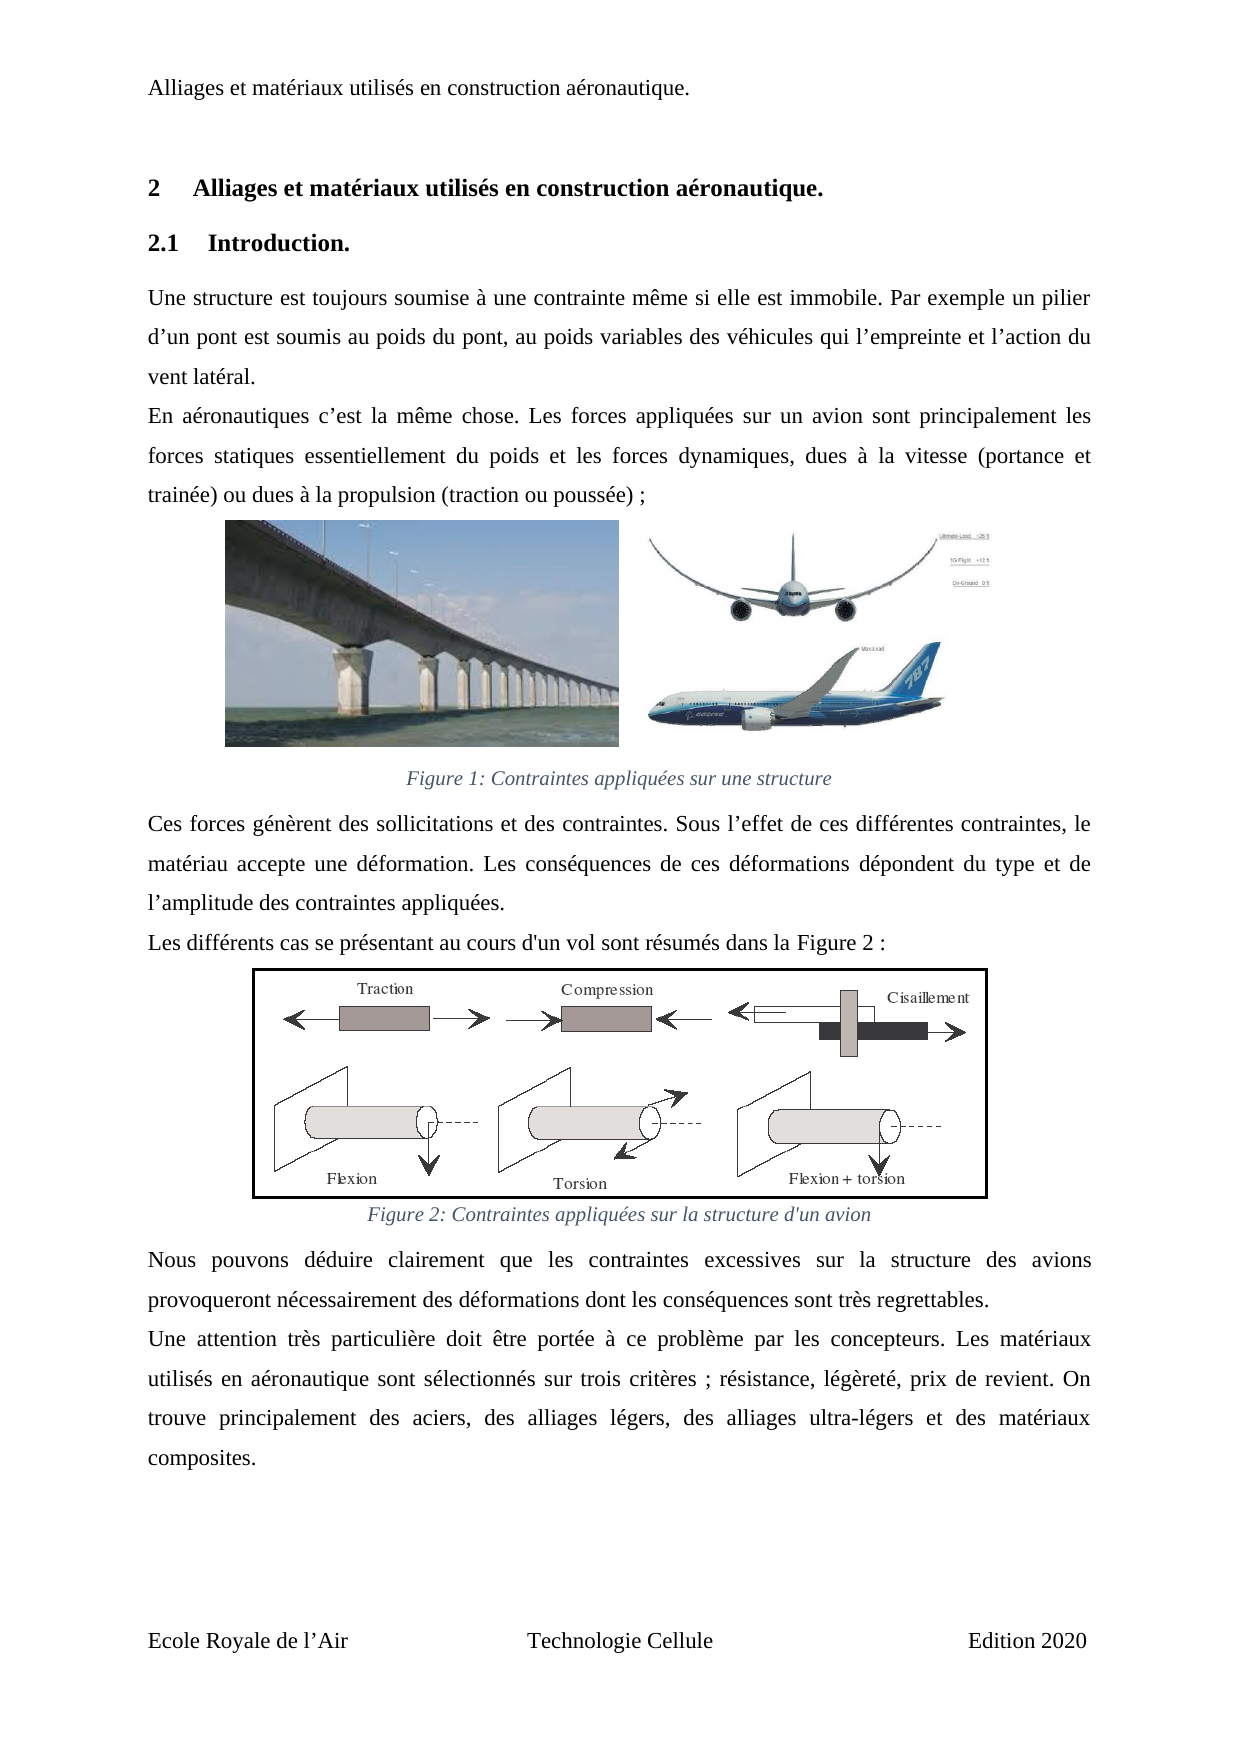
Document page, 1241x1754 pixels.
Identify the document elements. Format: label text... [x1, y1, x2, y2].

text Figure 2: Contraintes appliquées sur la structure d'un avion [148, 1202, 1093, 1226]
text Une structure est toujours soumise à une contrainte même si elle est immobile. Par exemple un pilier d’un pont est soumis au poids du pont, au poids variables des véhicules qui l’empreinte et l’action du vent latéral. [148, 284, 1093, 389]
subtitle Introduction. [148, 228, 1093, 257]
text En aéronautiques c’est la même chose. Les forces appliquées sur un avion sont principalement les forces statiques essentiellement du poids et les forces dynamiques, dues à la vitesse (portance et trainée) ou dues à la propulsion (traction ou poussée) ; [148, 402, 1093, 508]
text Figure 1: Contraintes appliquées sur une structure [148, 765, 1093, 789]
subtitle Alliages et matériaux utilisés en construction aéronautique. [148, 173, 1093, 201]
text Ces forces génèrent des sollicitations et des contraintes. Sous l’effet de ces différentes contraintes, le matériau accepte une déformation. Les conséquences de ces déformations dépondent du type et de l’amplitude des contraintes appliquées. [148, 810, 1093, 916]
text Une attention très particulière doit être portée à ce problème par les concepteurs. Les matériaux utilisés en aéronautique sont sélectionnés sur trois critères ; résistance, légèreté, prix de revient. On trouve principalement des aciers, des alliages légers, des alliages ultra-légers et des matériaux composites. [148, 1325, 1093, 1470]
text Nous pouvons déduire clairement que les contraintes excessives sur la structure des avions provoqueront nécessairement des déformations dont les conséquences sont très regrettables. [148, 1246, 1093, 1312]
text Les différents cas se présentant au cours d'un vol sont résumés dans la Figure 2 : [148, 929, 1093, 955]
